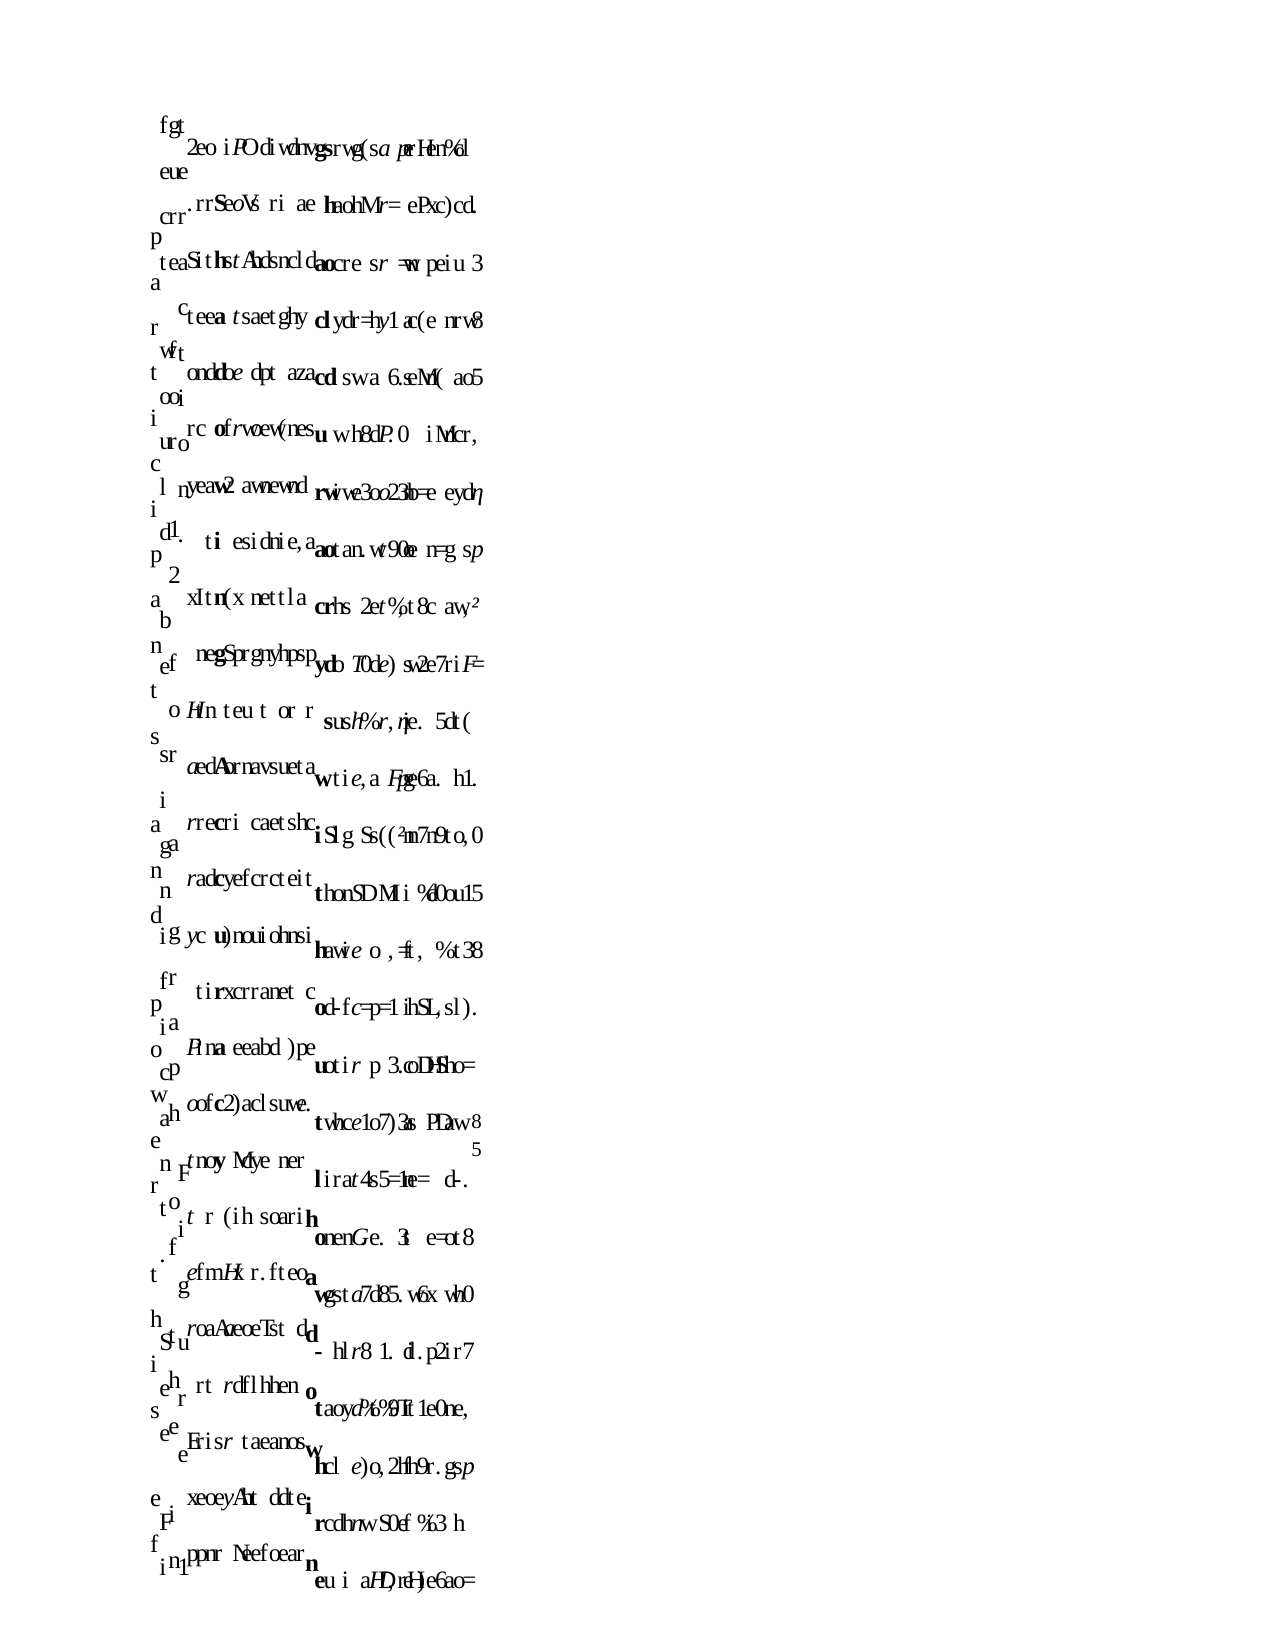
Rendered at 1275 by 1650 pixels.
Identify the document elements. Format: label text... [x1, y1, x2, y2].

text Figure 12. Story x Harry Potter Experience Interaction for reported attended information Shadowing Accuracy A series of 2 (Story) x 2 (Harry Potter experience) Mixed ANOVAs was run for each of the shadowing accuracy related dependent variables. The first twenty seconds of shadowing (without the unattended channel present) were not analyzed, as this period served as a practice. [177, 111, 314, 1586]
text Shadowing accuracy without low-threshold words. Shadowing accuracy without low-threshold words was significantly higher when The Secret Garden (M = 83.20%, SD = 14.78%) was shadowed as opposed to Harry Potter (M = 75.81%, SD = 16.29%), F(1, 13) = 5.920, p = .030, ηp² = .313. There was no significant difference between those with HHP (M = 82.67%, SD = 6.19%) experience and LHP experience (M = 75.90%, SD = 20.36%) in regard to shadowing accuracy without low-threshold words, F(1, 13) = .807, p = .385, ηp² = .058. [305, 111, 480, 1600]
